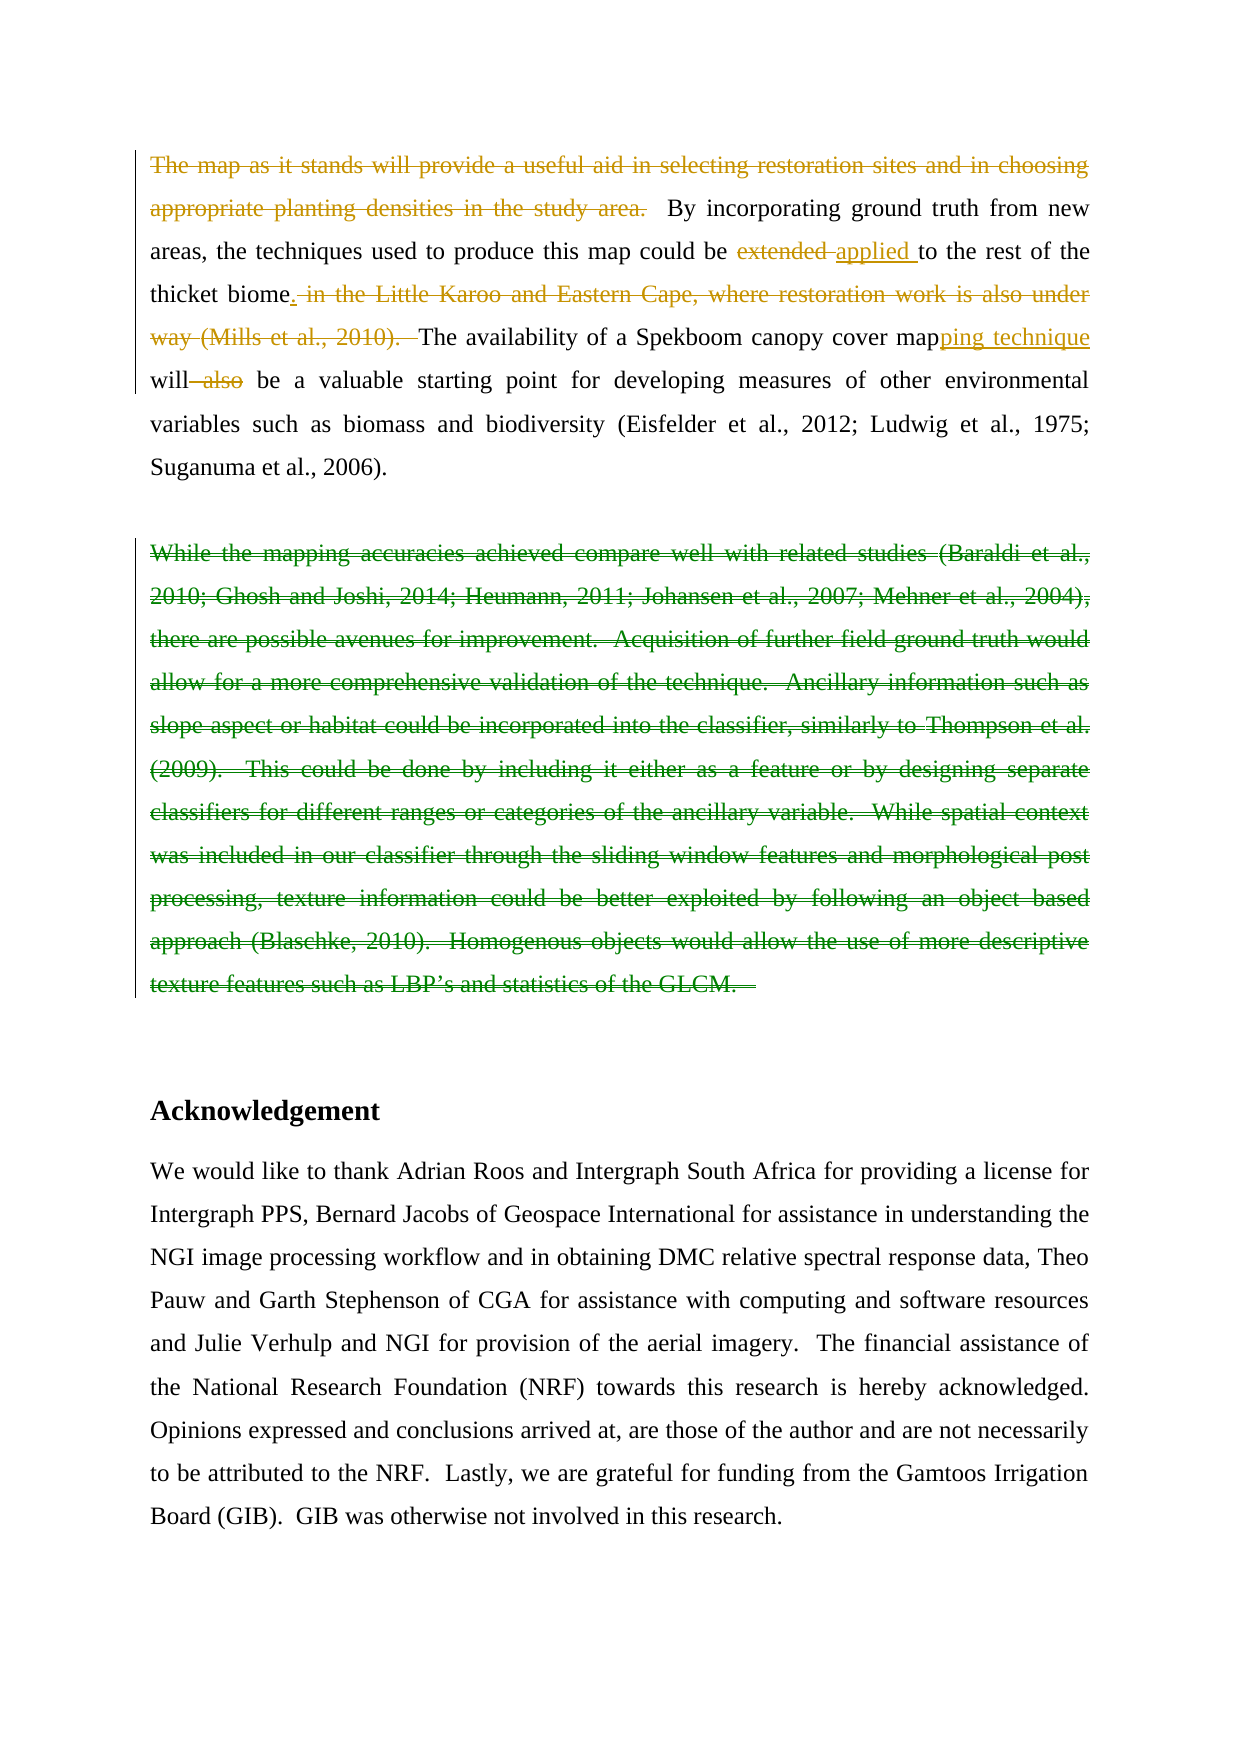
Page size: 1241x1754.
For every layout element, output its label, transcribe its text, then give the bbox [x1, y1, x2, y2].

text We would like to thank Adrian Roos and Intergraph South Africa for providing a license for Intergraph PPS, Bernard Jacobs of Geospace International for assistance in understanding the NGI image processing workflow and in obtaining DMC relative spectral response data, Theo Pauw and Garth Stephenson of CGA for assistance with computing and software resources and Julie Verhulp and NGI for provision of the aerial imagery. The financial assistance of the National Research Foundation (NRF) towards this research is hereby acknowledged. Opinions expressed and conclusions arrived at, are those of the author and are not necessarily to be attributed to the NRF. Lastly, we are grateful for funding from the Gamtoos Irrigation Board (GIB). GIB was otherwise not involved in this research. [150, 1156, 1090, 1530]
text By incorporating ground truth from new areas, the techniques used to produce this map could be to the rest of the thicket biomeThe availability of a Spekboom canopy cover map will be a valuable starting point for developing measures of other environmental variables such as biomass and biodiversity (Eisfelder et al., 2012; Ludwig et al., 1975; Suganuma et al., 2006). [150, 150, 1090, 481]
subtitle Acknowledgement [150, 1093, 1090, 1127]
